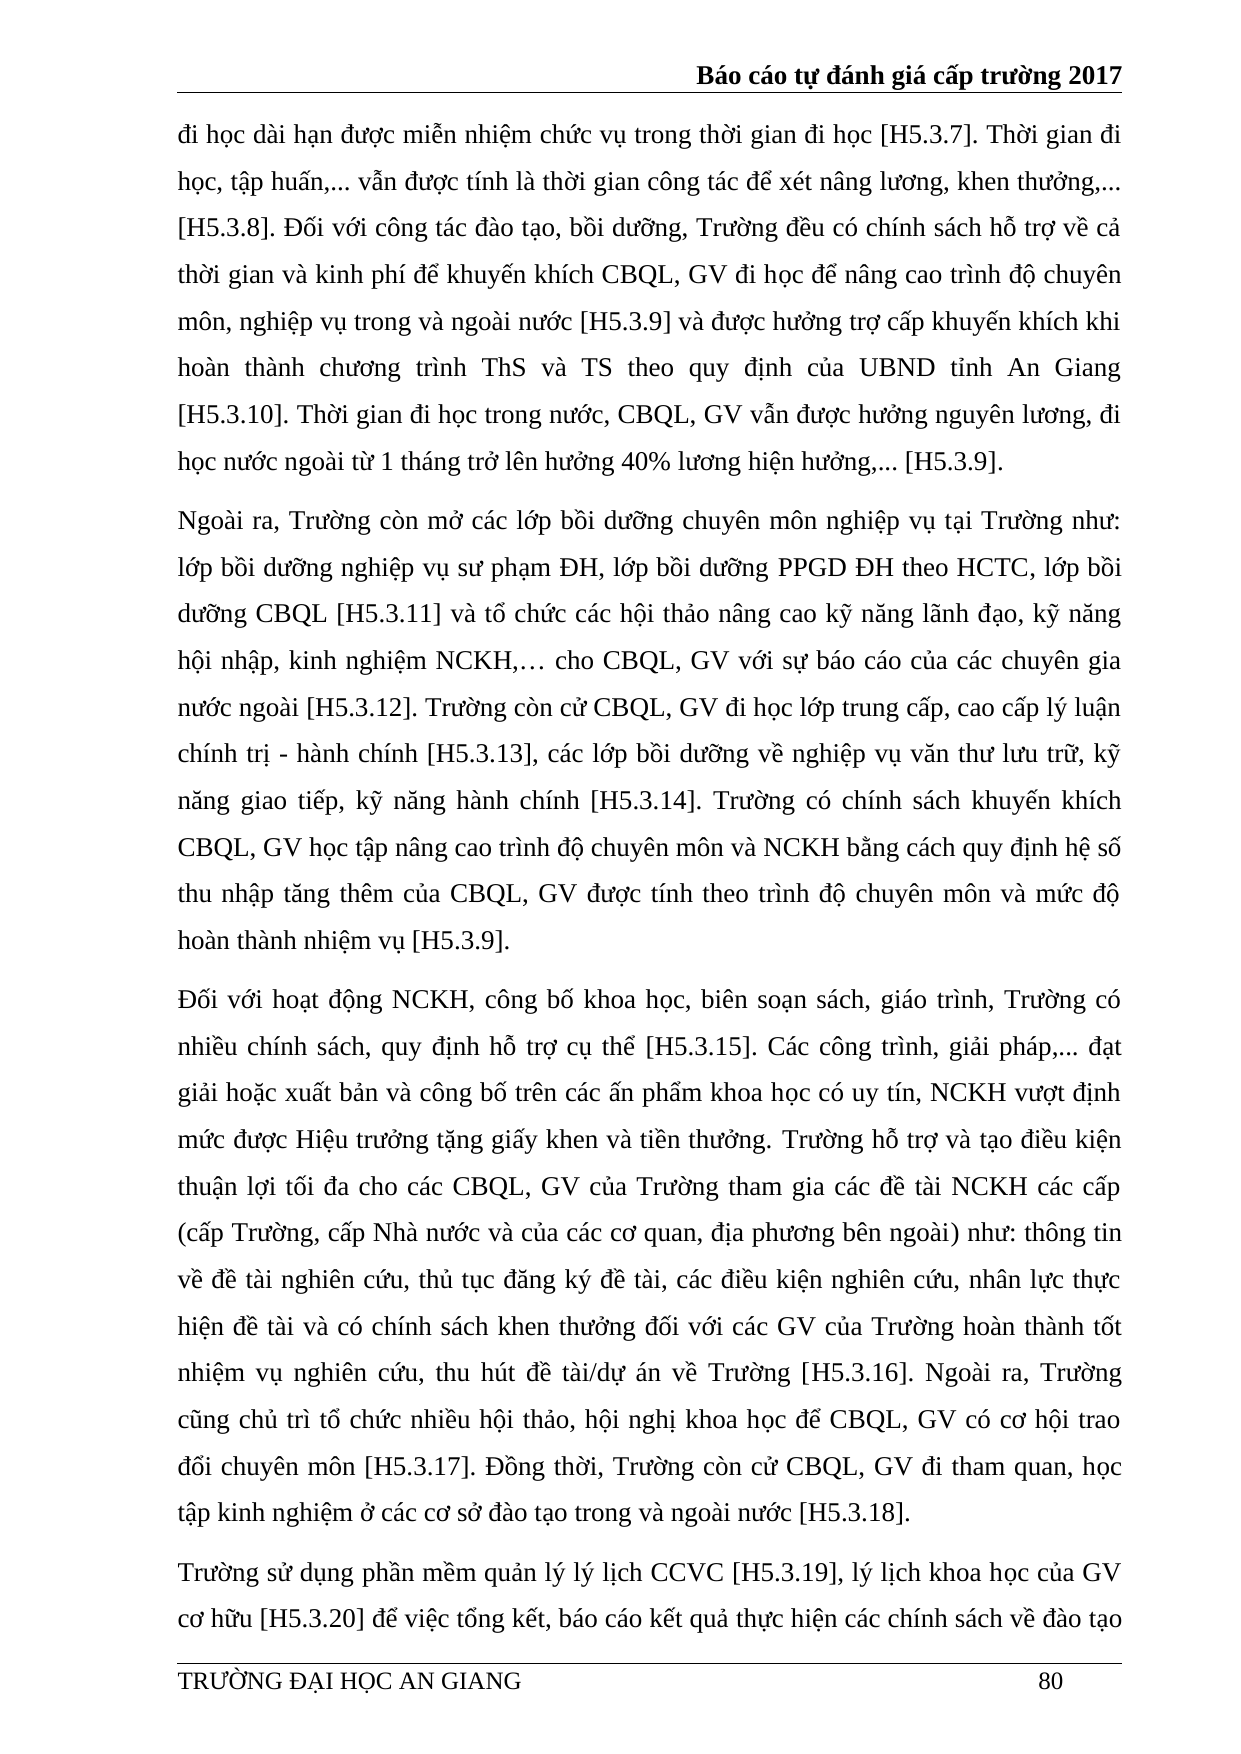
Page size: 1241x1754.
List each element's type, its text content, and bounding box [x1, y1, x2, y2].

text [177, 118, 1122, 476]
text Ngoài ra, Trường còn mở các lớp bồi dưỡng chuyên môn nghiệp vụ tại Trường như: lớp bồi dưỡng nghiệp vụ sư phạm ĐH, lớp bồi dưỡng PPGD ĐH theo HCTC, lớp bồi dưỡng CBQL [H5.3.11] và tổ chức các hội thảo nâng cao kỹ năng lãnh đạo, kỹ năng hội nhập, kinh nghiệm NCKH,… cho CBQL, GV với sự báo cáo của các chuyên gia nước ngoài [H5.3.12]. Trường còn cử CBQL, GV đi học lớp trung cấp, cao cấp lý luận chính trị - hành chính [H5.3.13], các lớp bồi dưỡng về nghiệp vụ văn thư lưu trữ, kỹ năng giao tiếp, kỹ năng hành chính [H5.3.14]. Trường có chính sách khuyến khích CBQL, GV học tập nâng cao trình độ chuyên môn và NCKH bằng cách quy định hệ số thu nhập tăng thêm của CBQL, GV được tính theo trình độ chuyên môn và mức độ hoàn thành nhiệm vụ [H5.3.9]. [177, 504, 1122, 955]
text Đối với hoạt động NCKH, công bố khoa học, biên soạn sách, giáo trình, Trường có nhiều chính sách, quy định hỗ trợ cụ thể [H5.3.15]. Các công trình, giải pháp,... đạt giải hoặc xuất bản và công bố trên các ấn phẩm khoa học có uy tín, NCKH vượt định mức được Hiệu trưởng tặng giấy khen và tiền thưởng. Trường hỗ trợ và tạo điều kiện thuận lợi tối đa cho các CBQL, GV của Trường tham gia các đề tài NCKH các cấp (cấp Trường, cấp Nhà nước và của các cơ quan, địa phương bên ngoài) như: thông tin về đề tài nghiên cứu, thủ tục đăng ký đề tài, các điều kiện nghiên cứu, nhân lực thực hiện đề tài và có chính sách khen thưởng đối với các GV của Trường hoàn thành tốt nhiệm vụ nghiên cứu, thu hút đề tài/dự án về Trường [H5.3.16]. Ngoài ra, Trường cũng chủ trì tổ chức nhiều hội thảo, hội nghị khoa học để CBQL, GV có cơ hội trao đổi chuyên môn [H5.3.17]. Đồng thời, Trường còn cử CBQL, GV đi tham quan, học tập kinh nghiệm ở các cơ sở đào tạo trong và ngoài nước [H5.3.18]. [177, 983, 1122, 1528]
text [177, 1556, 1122, 1633]
